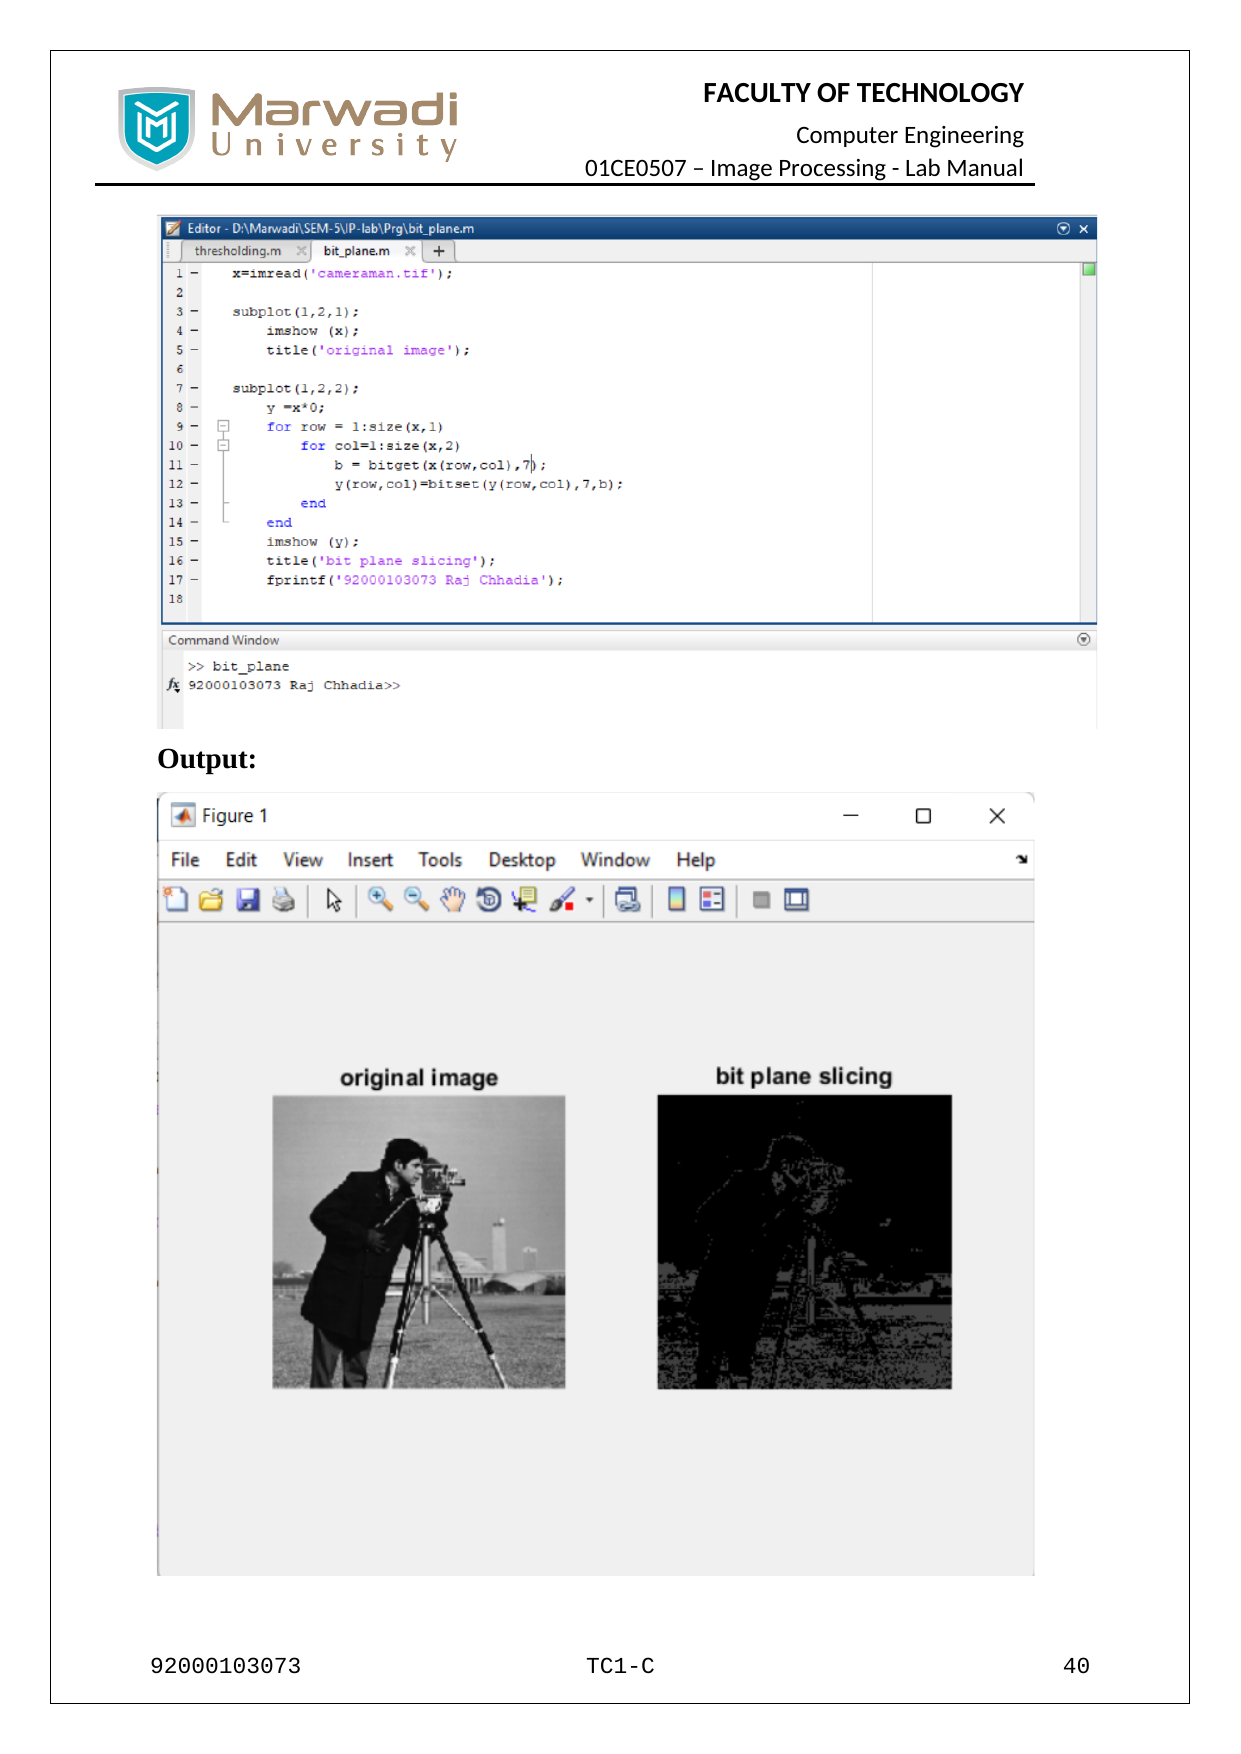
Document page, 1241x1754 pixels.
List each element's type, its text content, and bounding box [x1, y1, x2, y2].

picture [106, 73, 469, 182]
picture [156, 792, 1035, 1576]
text Output: [157, 742, 1090, 775]
picture [156, 212, 1098, 729]
